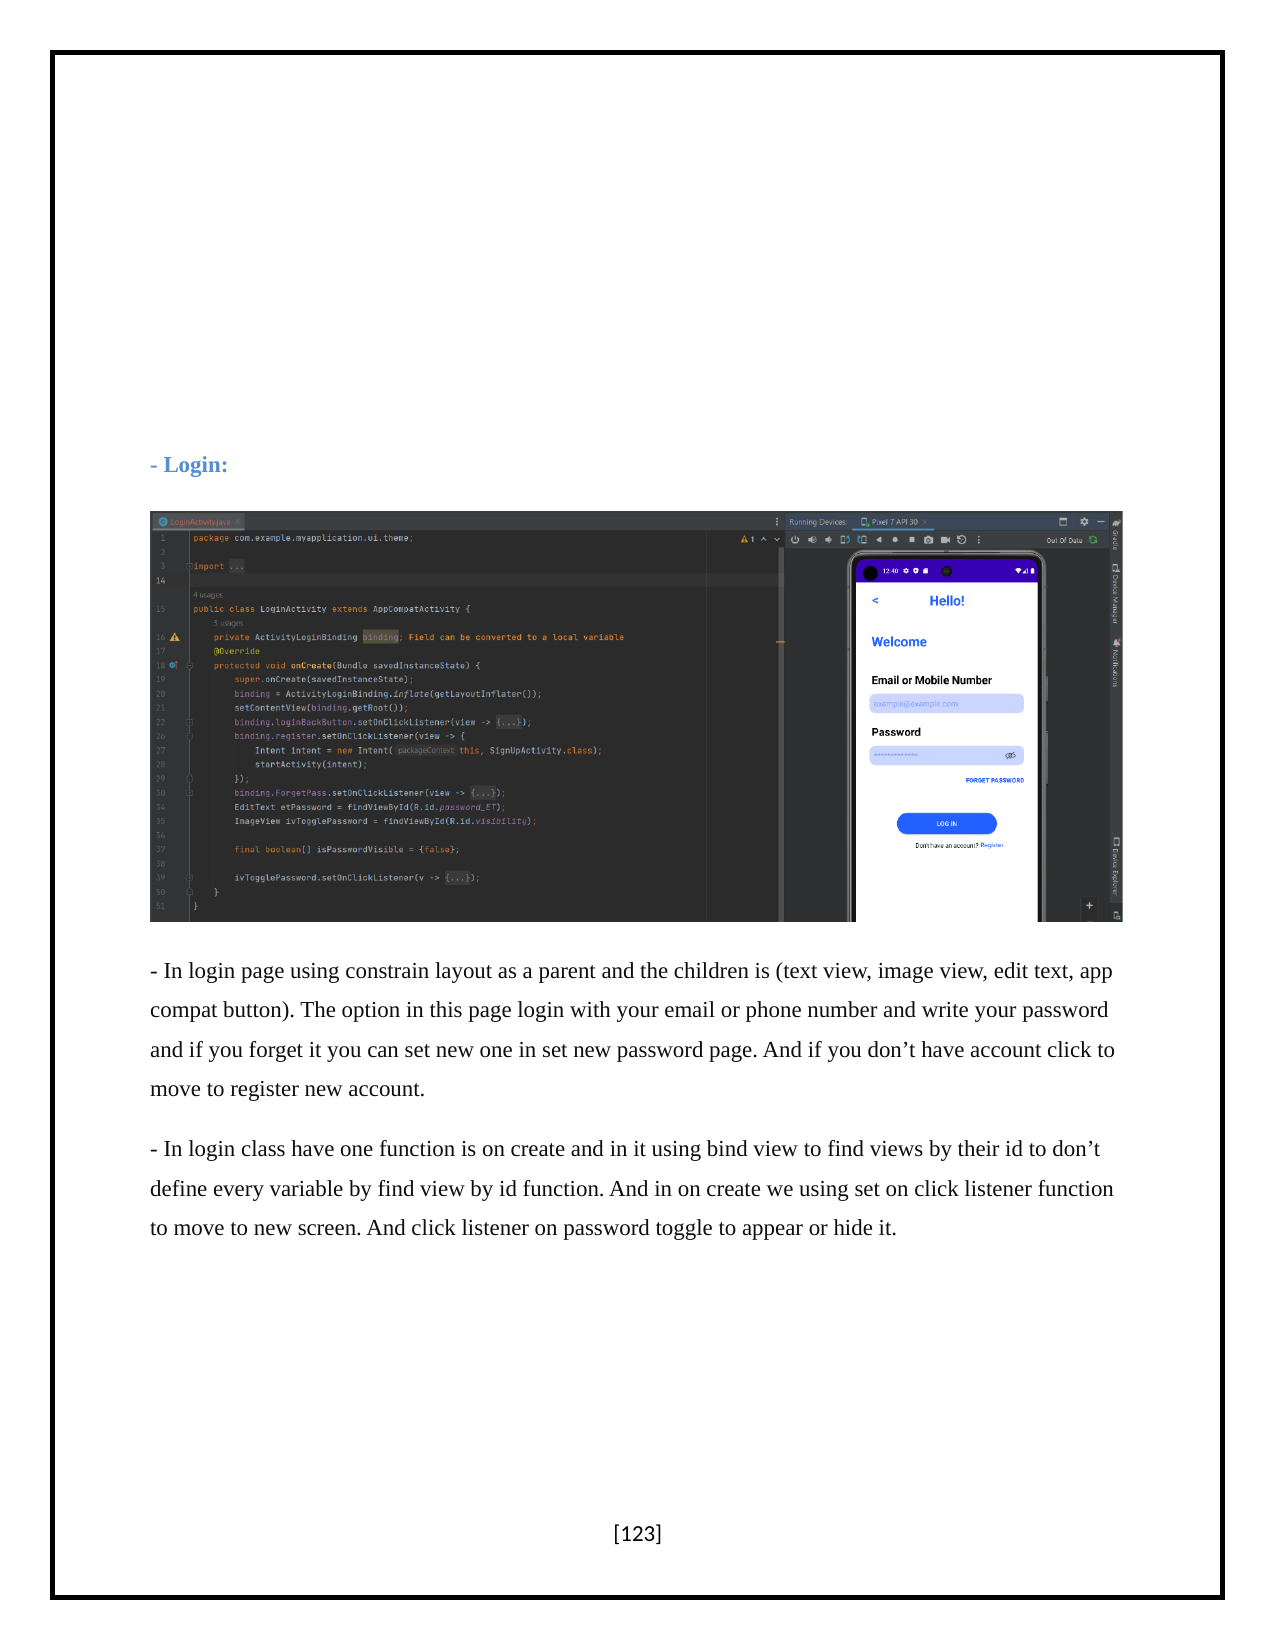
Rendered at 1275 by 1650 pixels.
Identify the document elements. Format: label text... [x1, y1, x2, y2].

text - In login page using constrain layout as a parent and the children is (text view, image view, edit text, app compat button). The option in this page login with your email or phone number and write your password and if you forget it you can set new one in set new password page. And if you don’t have account click to move to register new account. [150, 957, 1125, 1101]
picture [150, 511, 1123, 922]
text - In login class have one function is on create and in it using bind view to find views by their id to don’t define every variable by find view by id function. And in on create we using set on click listener function to move to new screen. And click listener on password toggle to appear or hide it. [150, 1135, 1125, 1241]
text - Login: [150, 452, 1125, 478]
